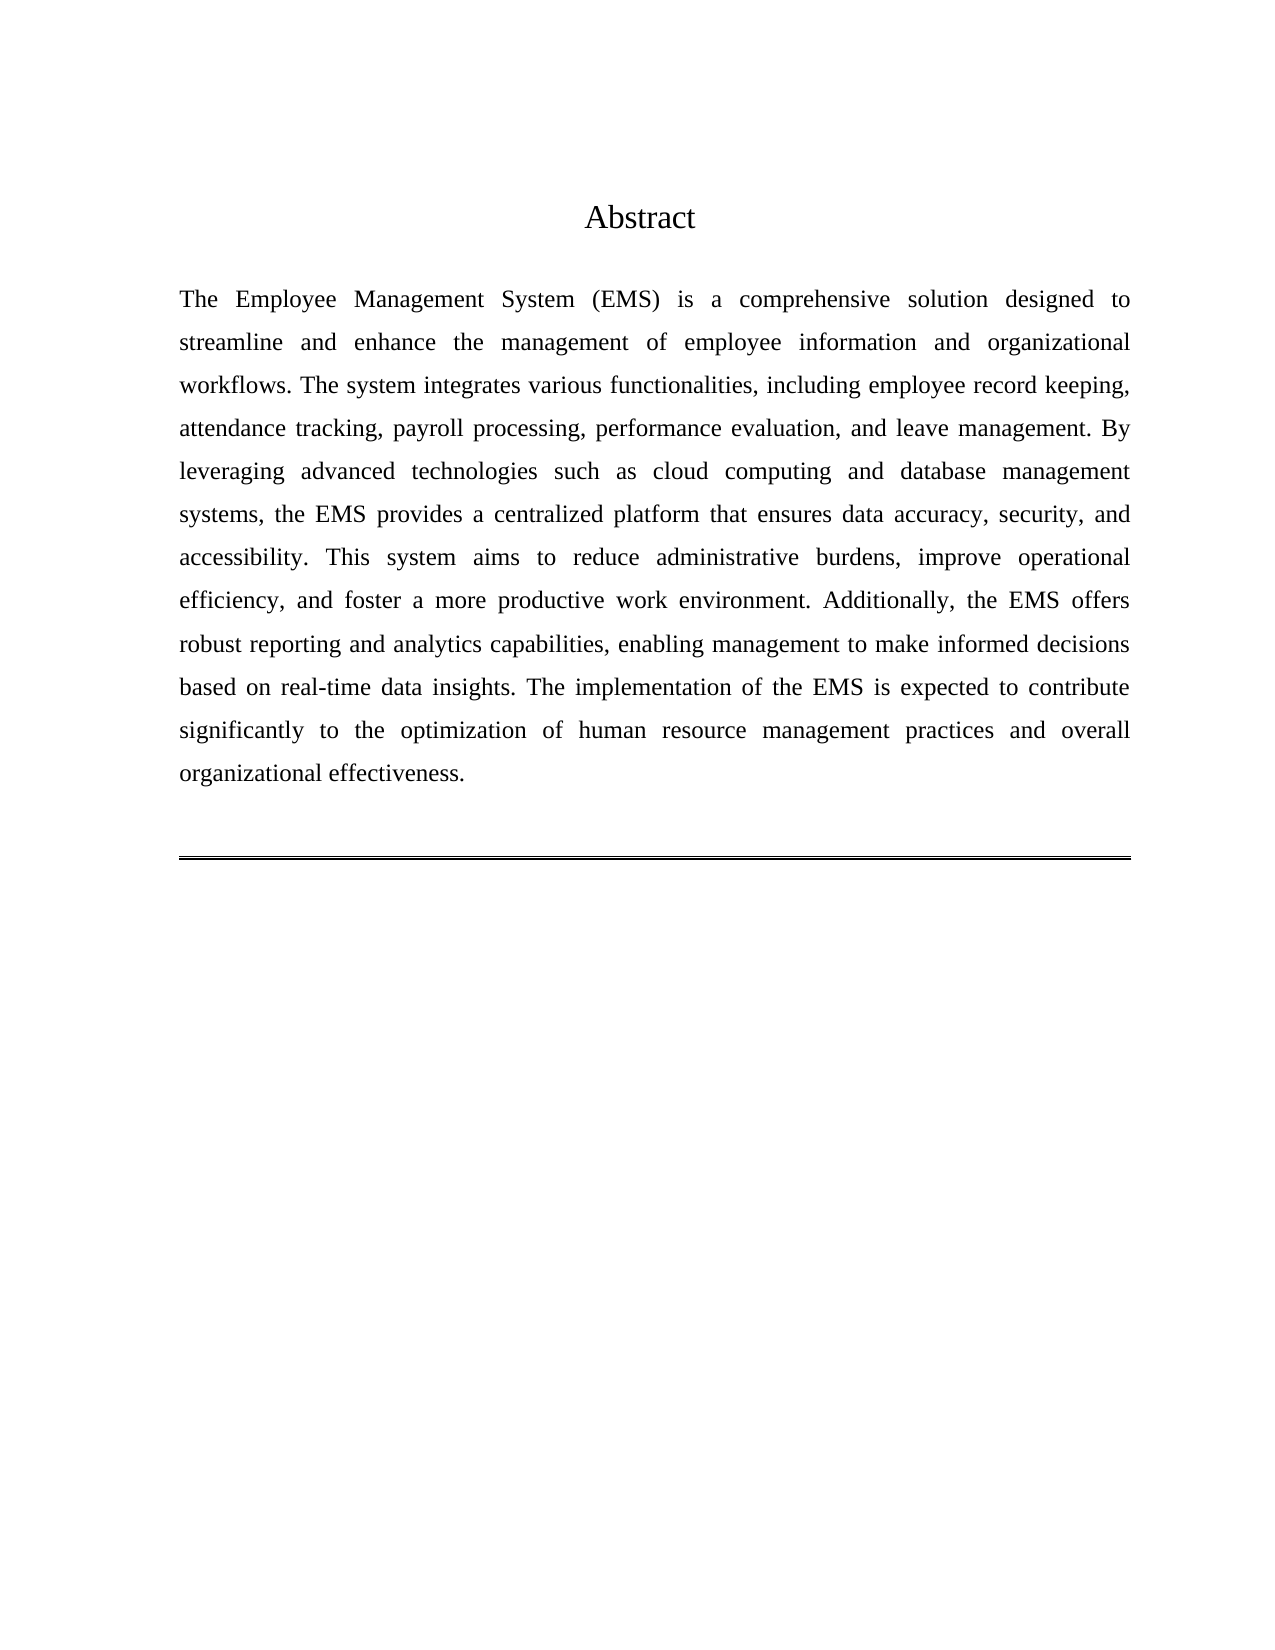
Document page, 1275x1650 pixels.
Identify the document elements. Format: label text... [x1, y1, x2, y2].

text The Employee Management System (EMS) is a comprehensive solution designed to streamline and enhance the management of employee information and organizational workflows. The system integrates various functionalities, including employee record keeping, attendance tracking, payroll processing, performance evaluation, and leave management. By leveraging advanced technologies such as cloud computing and database management systems, the EMS provides a centralized platform that ensures data accuracy, security, and accessibility. This system aims to reduce administrative burdens, improve operational efficiency, and foster a more productive work environment. Additionally, the EMS offers robust reporting and analytics capabilities, enabling management to make informed decisions based on real-time data insights. The implementation of the EMS is expected to contribute significantly to the optimization of human resource management practices and overall organizational effectiveness. [179, 284, 1131, 787]
subtitle Abstract [218, 197, 1061, 235]
